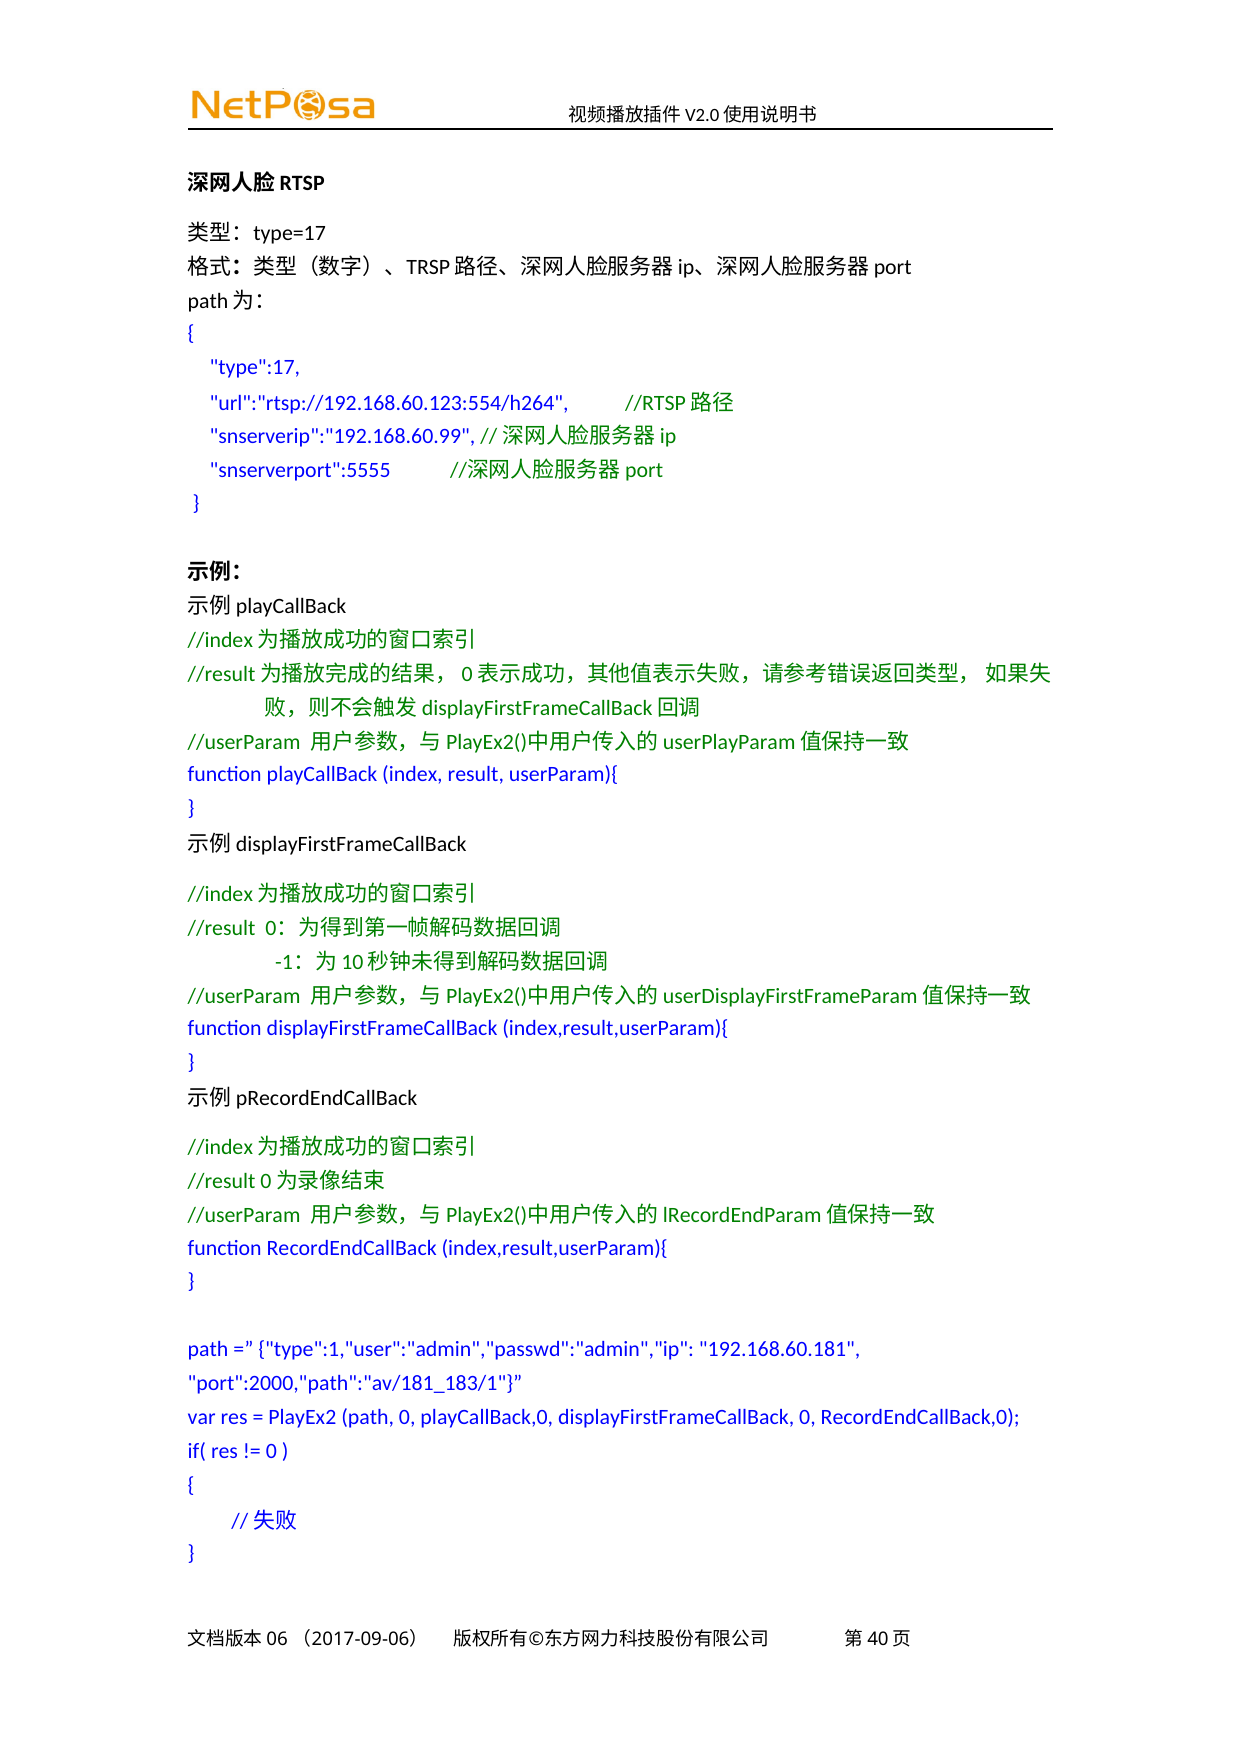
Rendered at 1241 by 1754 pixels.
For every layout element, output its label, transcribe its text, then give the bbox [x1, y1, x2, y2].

text 示例pRecordEndCallBack [187, 1078, 1053, 1112]
text 格式：类型（数字）、TRSP路径、深网人脸服务器ip、深网人脸服务器port [187, 248, 1053, 282]
text path为： [187, 282, 1053, 316]
text -1：为10秒钟未得到解码数据回调 [187, 943, 1053, 977]
text "snserverport":5555 //深网人脸服务器 port [187, 451, 1053, 485]
text } [187, 1264, 1053, 1298]
text var res = PlayEx2 (path, 0, playCallBack,0, displayFirstFrameCallBack, 0, RecordEndCallBack,0); [187, 1400, 1053, 1434]
text 示例： [187, 553, 1053, 587]
text //index 为播放成功的窗口索引 [187, 875, 1053, 909]
text //result 0：为得到第一帧解码数据回调 [187, 909, 1053, 943]
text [187, 417, 1053, 451]
text path =” {"type":1,"user":"admin","passwd":"admin","ip": "192.168.60.181", "port":2000,"path":"av/181_183/1"}” [187, 1332, 1053, 1400]
text //result为播放完成的结果， 0 表示成功，其他值表示失败，请参考错误返回类型， 如果失败，则不会触发displayFirstFrameCallBack回调 [187, 655, 1053, 723]
text 深网人脸RTSP [187, 164, 1053, 198]
text "type":17, [209, 349, 1053, 383]
picture [187, 88, 378, 121]
text } [187, 791, 1053, 825]
text } [187, 1536, 1053, 1570]
text //userParam 用户参数，与PlayEx2()中用户传入的userPlayParam值保持一致 [187, 723, 1053, 757]
text function displayFirstFrameCallBack (index,result,userParam){ [187, 1011, 1053, 1044]
text if( res != 0 ) [187, 1434, 1053, 1468]
text //result 0为录像结束 [187, 1162, 1053, 1196]
text function playCallBack (index, result, userParam){ [187, 757, 1053, 791]
text } [187, 485, 1053, 519]
text { [187, 1468, 1053, 1502]
text 类型：type=17 [187, 214, 1053, 248]
text // 失败 [187, 1502, 1053, 1536]
text { [187, 316, 1053, 349]
text } [187, 1044, 1053, 1078]
text "url":"rtsp://192.168.60.123:554/h264", //RTSP路径 [209, 383, 1053, 417]
text function RecordEndCallBack (index,result,userParam){ [187, 1230, 1053, 1264]
text //userParam 用户参数，与PlayEx2()中用户传入的lRecordEndParam值保持一致 [187, 1196, 1053, 1230]
text //userParam 用户参数，与PlayEx2()中用户传入的userDisplayFirstFrameParam值保持一致 [187, 977, 1053, 1011]
text //index为播放成功的窗口索引 [187, 621, 1053, 655]
text //index 为播放成功的窗口索引 [187, 1128, 1053, 1162]
text 示例playCallBack [187, 587, 1053, 621]
text 示例displayFirstFrameCallBack [187, 825, 1053, 859]
